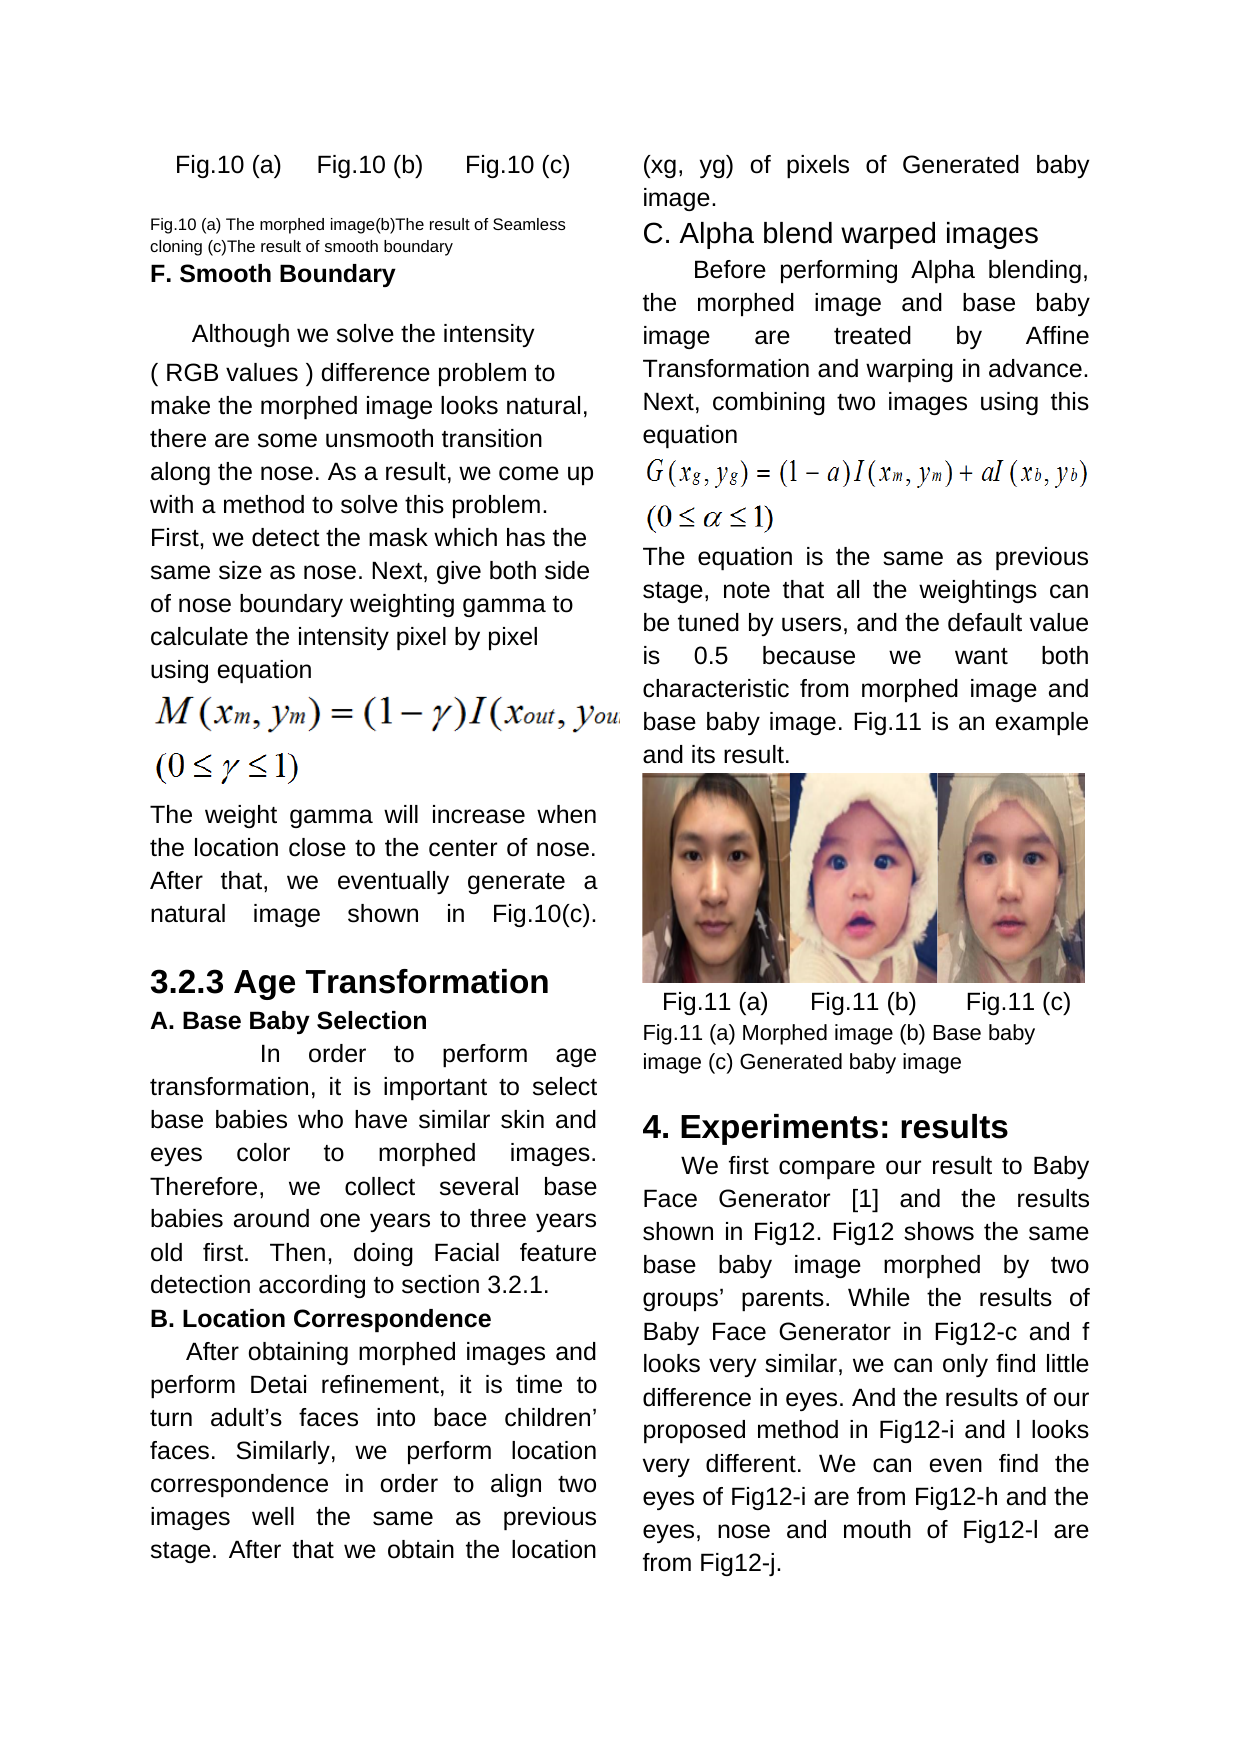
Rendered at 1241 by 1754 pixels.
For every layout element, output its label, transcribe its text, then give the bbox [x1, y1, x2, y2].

text After obtaining morphed images and perform Detai refinement, it is time to turn adult’s faces into bace children’ faces. Similarly, we perform location correspondence in order to align two images well the same as previous stage. After that we obtain the location (xg, yg) of pixels of Generated baby image. [150, 1337, 598, 1563]
text In order to perform age transformation, it is important to select base babies who have similar skin and eyes color to morphed images. Therefore, we collect several base babies around one years to three years old first. Then, doing Facial feature detection according to section 3.2.1. [150, 1039, 598, 1299]
text The equation is the same as previous stage, note that all the weightings can be tuned by users, and the default value is 0.5 because we want both characteristic from morphed image and base baby image. Fig.11 is an example and its result. [642, 542, 1090, 769]
picture [642, 497, 779, 539]
text B. Location Correspondence [150, 1303, 598, 1332]
text C. Alpha blend warped images [642, 216, 1090, 249]
picture [150, 687, 620, 740]
text The weight gamma will increase when the location close to the center of nose. After that, we eventually generate a natural image shown in Fig.10(c). [150, 800, 598, 958]
picture [642, 452, 1093, 494]
text F. Smooth Boundary Although we solve the intensity ( RGB values ) difference problem to make the morphed image looks natural, there are some unsmooth transition along the nose. As a result, we come up with a method to solve this problem. First, we detect the mask which has the same size as nose. Next, give both side of nose boundary weighting gamma to calculate the intensity pixel by pixel using equation [150, 258, 598, 683]
text We first compare our result to Baby Face Generator [1] and the results shown in Fig12. Fig12 shows the same base baby image morphed by two groups’ parents. While the results of Baby Face Generator in Fig12-c and f looks very similar, we can only find little difference in eyes. And the results of our proposed method in Fig12-i and l looks very different. We can even find the eyes of Fig12-i are from Fig12-h and the eyes, nose and mouth of Fig12-l are from Fig12-j. [642, 1151, 1090, 1576]
text Before performing Alpha blending, the morphed image and base baby image are treated by Affine Transformation and warping in advance. Next, combining two images using this equation [642, 254, 1090, 448]
picture [642, 773, 1085, 983]
text Fig.11 (a) Fig.11 (b) Fig.11 (c) [642, 986, 1090, 1015]
text 4. Experiments: results [642, 1107, 1090, 1146]
picture [150, 743, 306, 791]
text 3.2.3 Age Transformation [150, 962, 598, 1001]
text Fig.10 (a) Fig.10 (b) Fig.10 (c) Fig.10 (a) The morphed image(b)The result of Seamless cloning (c)The result of smooth boundary [150, 150, 598, 256]
text After obtaining morphed images and perform Detai refinement, it is time to turn adult’s faces into bace children’ faces. Similarly, we perform location correspondence in order to align two images well the same as previous stage. After that we obtain the location (xg, yg) of pixels of Generated baby image. [642, 150, 1090, 212]
text Fig.11 (a) Morphed image (b) Base baby image (c) Generated baby image [642, 1020, 1090, 1074]
text A. Base Baby Selection [150, 1006, 598, 1035]
